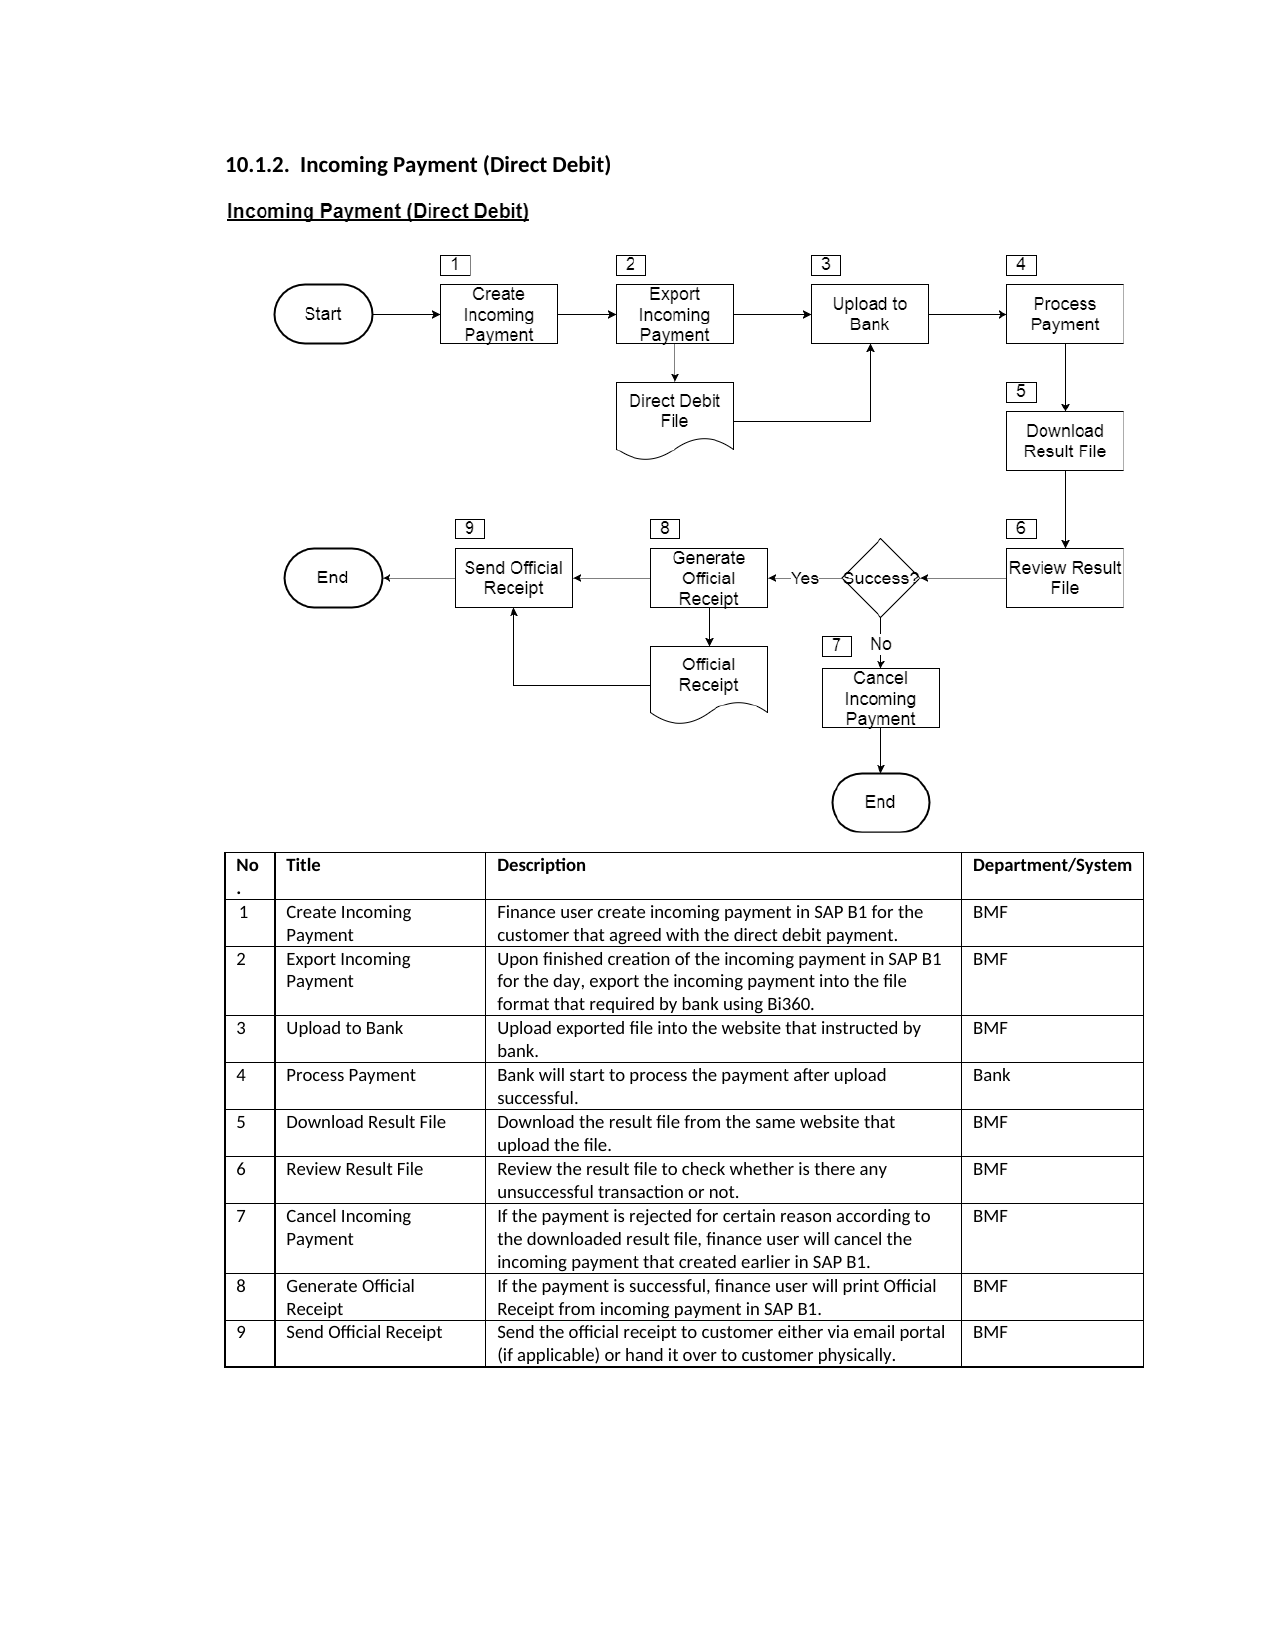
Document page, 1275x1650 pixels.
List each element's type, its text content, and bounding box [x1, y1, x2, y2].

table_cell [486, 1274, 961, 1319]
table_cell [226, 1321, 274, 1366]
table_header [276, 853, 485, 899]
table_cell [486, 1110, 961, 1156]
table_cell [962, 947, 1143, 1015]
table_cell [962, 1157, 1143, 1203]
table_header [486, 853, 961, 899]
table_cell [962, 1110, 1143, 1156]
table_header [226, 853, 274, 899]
list Incoming Payment (Direct Debit) [225, 150, 1125, 178]
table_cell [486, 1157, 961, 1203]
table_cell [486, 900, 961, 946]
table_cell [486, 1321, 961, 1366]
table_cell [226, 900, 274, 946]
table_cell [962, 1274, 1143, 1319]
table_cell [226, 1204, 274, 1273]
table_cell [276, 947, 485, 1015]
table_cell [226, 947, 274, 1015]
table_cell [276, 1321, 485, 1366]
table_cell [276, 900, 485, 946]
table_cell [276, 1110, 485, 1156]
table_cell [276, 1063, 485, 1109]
picture [225, 196, 1124, 833]
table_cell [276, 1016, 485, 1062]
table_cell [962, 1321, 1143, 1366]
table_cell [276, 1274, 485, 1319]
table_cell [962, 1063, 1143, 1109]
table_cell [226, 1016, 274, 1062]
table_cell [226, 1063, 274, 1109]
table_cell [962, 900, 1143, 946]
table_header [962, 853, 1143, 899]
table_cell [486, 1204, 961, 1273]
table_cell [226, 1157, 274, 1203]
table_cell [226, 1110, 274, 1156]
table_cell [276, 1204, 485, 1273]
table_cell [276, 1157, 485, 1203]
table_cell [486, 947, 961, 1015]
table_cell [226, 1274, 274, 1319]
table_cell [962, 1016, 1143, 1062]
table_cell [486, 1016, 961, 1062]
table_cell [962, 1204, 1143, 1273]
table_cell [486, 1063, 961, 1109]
